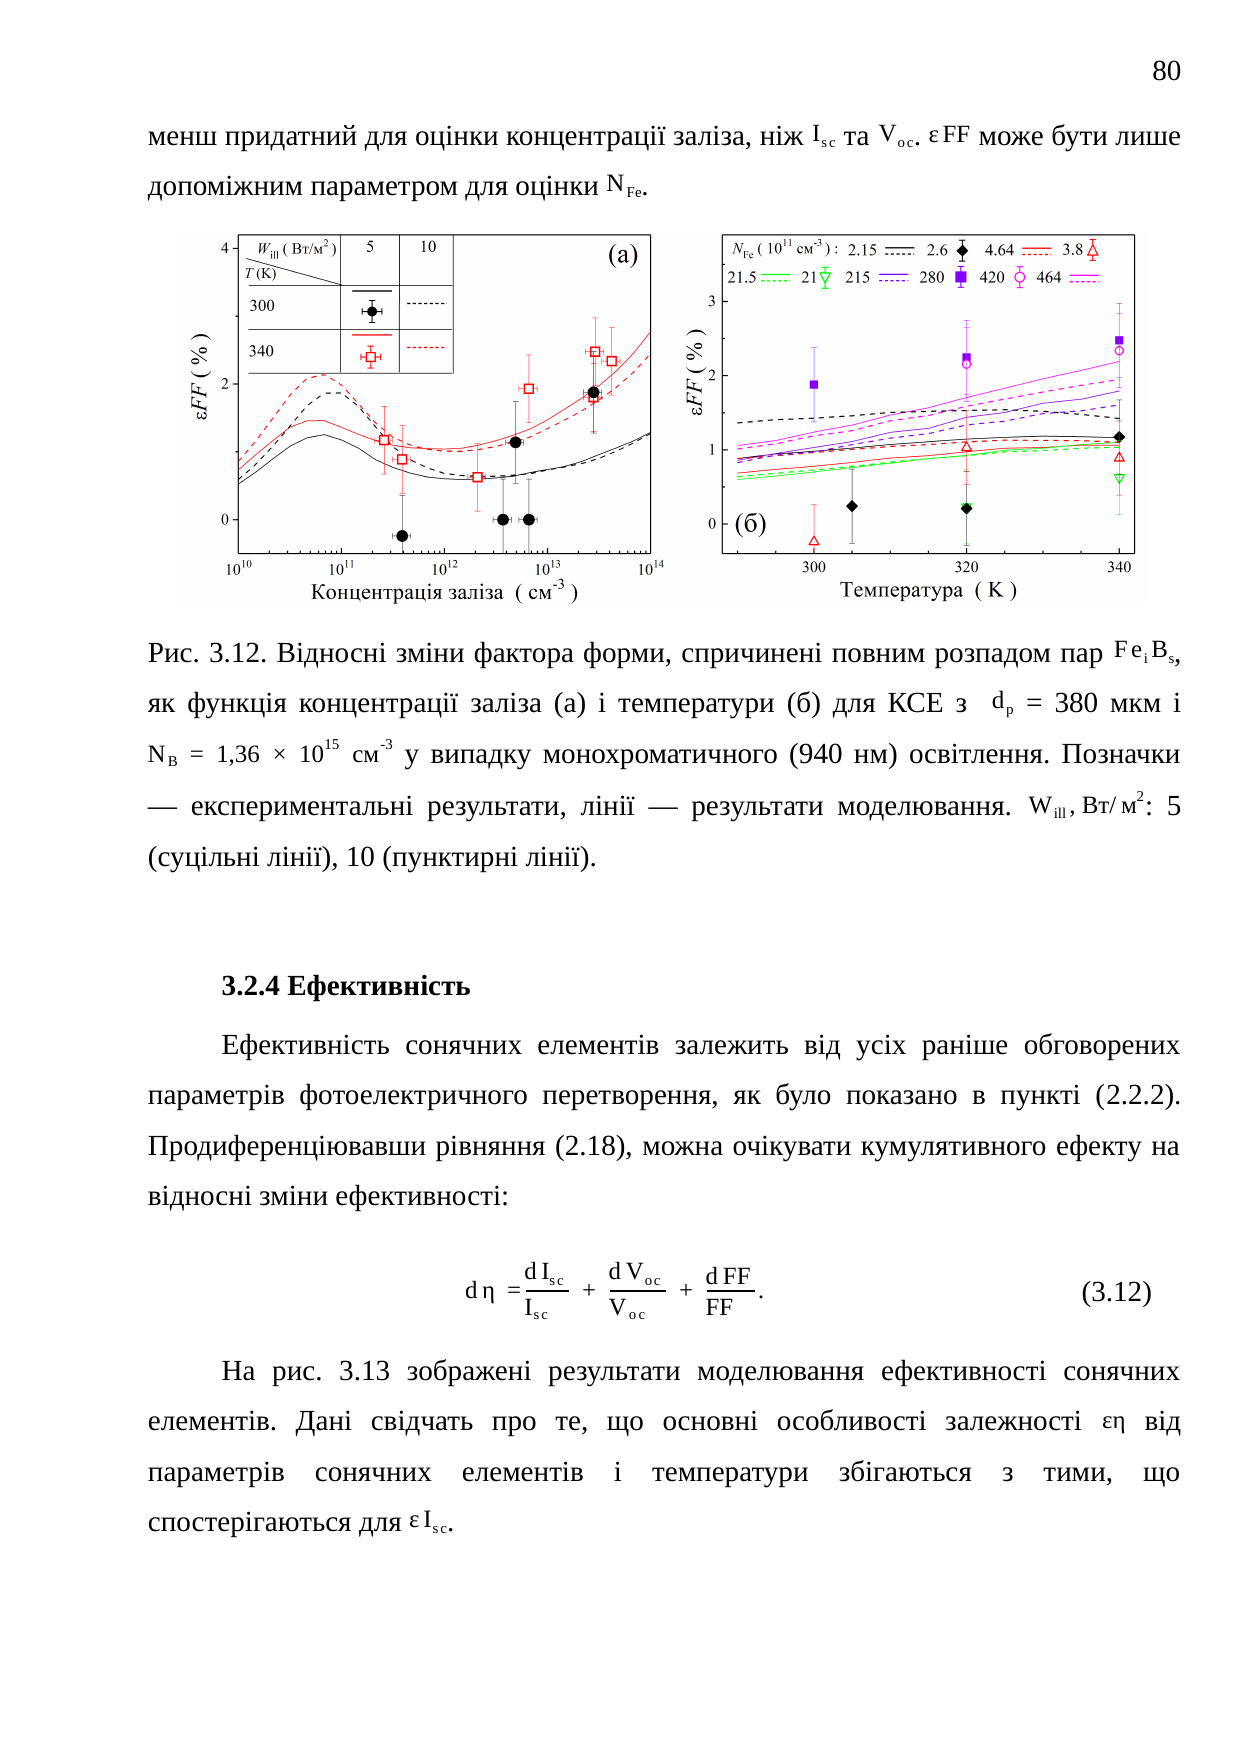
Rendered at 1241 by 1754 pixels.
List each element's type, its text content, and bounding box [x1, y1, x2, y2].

text Рис. 3.12. Відносні зміни фактора форми, спричинені повним розпадом пар , як функція концентрації заліза (а) і температури (б) для КСЕ з = 380 мкм і у випадку монохроматичного (940 нм) освітлення. Позначки — експериментальні результати, лінії — результати моделювання. : 5 (суцільні лінії), 10 (пунктирні лінії). [148, 635, 1181, 872]
text Ефективність сонячних елементів залежить від усіх раніше обговорених параметрів фотоелектричного перетворення, як було показано в пункті (2.2.2). Продиференціювавши рівняння (2.18), можна очікувати кумулятивного ефекту на відносні зміни ефективності: [148, 1027, 1181, 1212]
picture [180, 231, 1149, 606]
subtitle 3.2.4 Ефективність [148, 968, 1181, 1002]
text На рис. 3.13 зображені результати моделювання ефективності сонячних елементів. Дані свідчать про те, що основні особливості залежності від параметрів сонячних елементів і температури збігаються з тими, що спостерігаються для . [148, 1353, 1181, 1538]
table_header (3.12) [1063, 1245, 1163, 1353]
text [148, 118, 1181, 202]
table_header [166, 1245, 1063, 1353]
